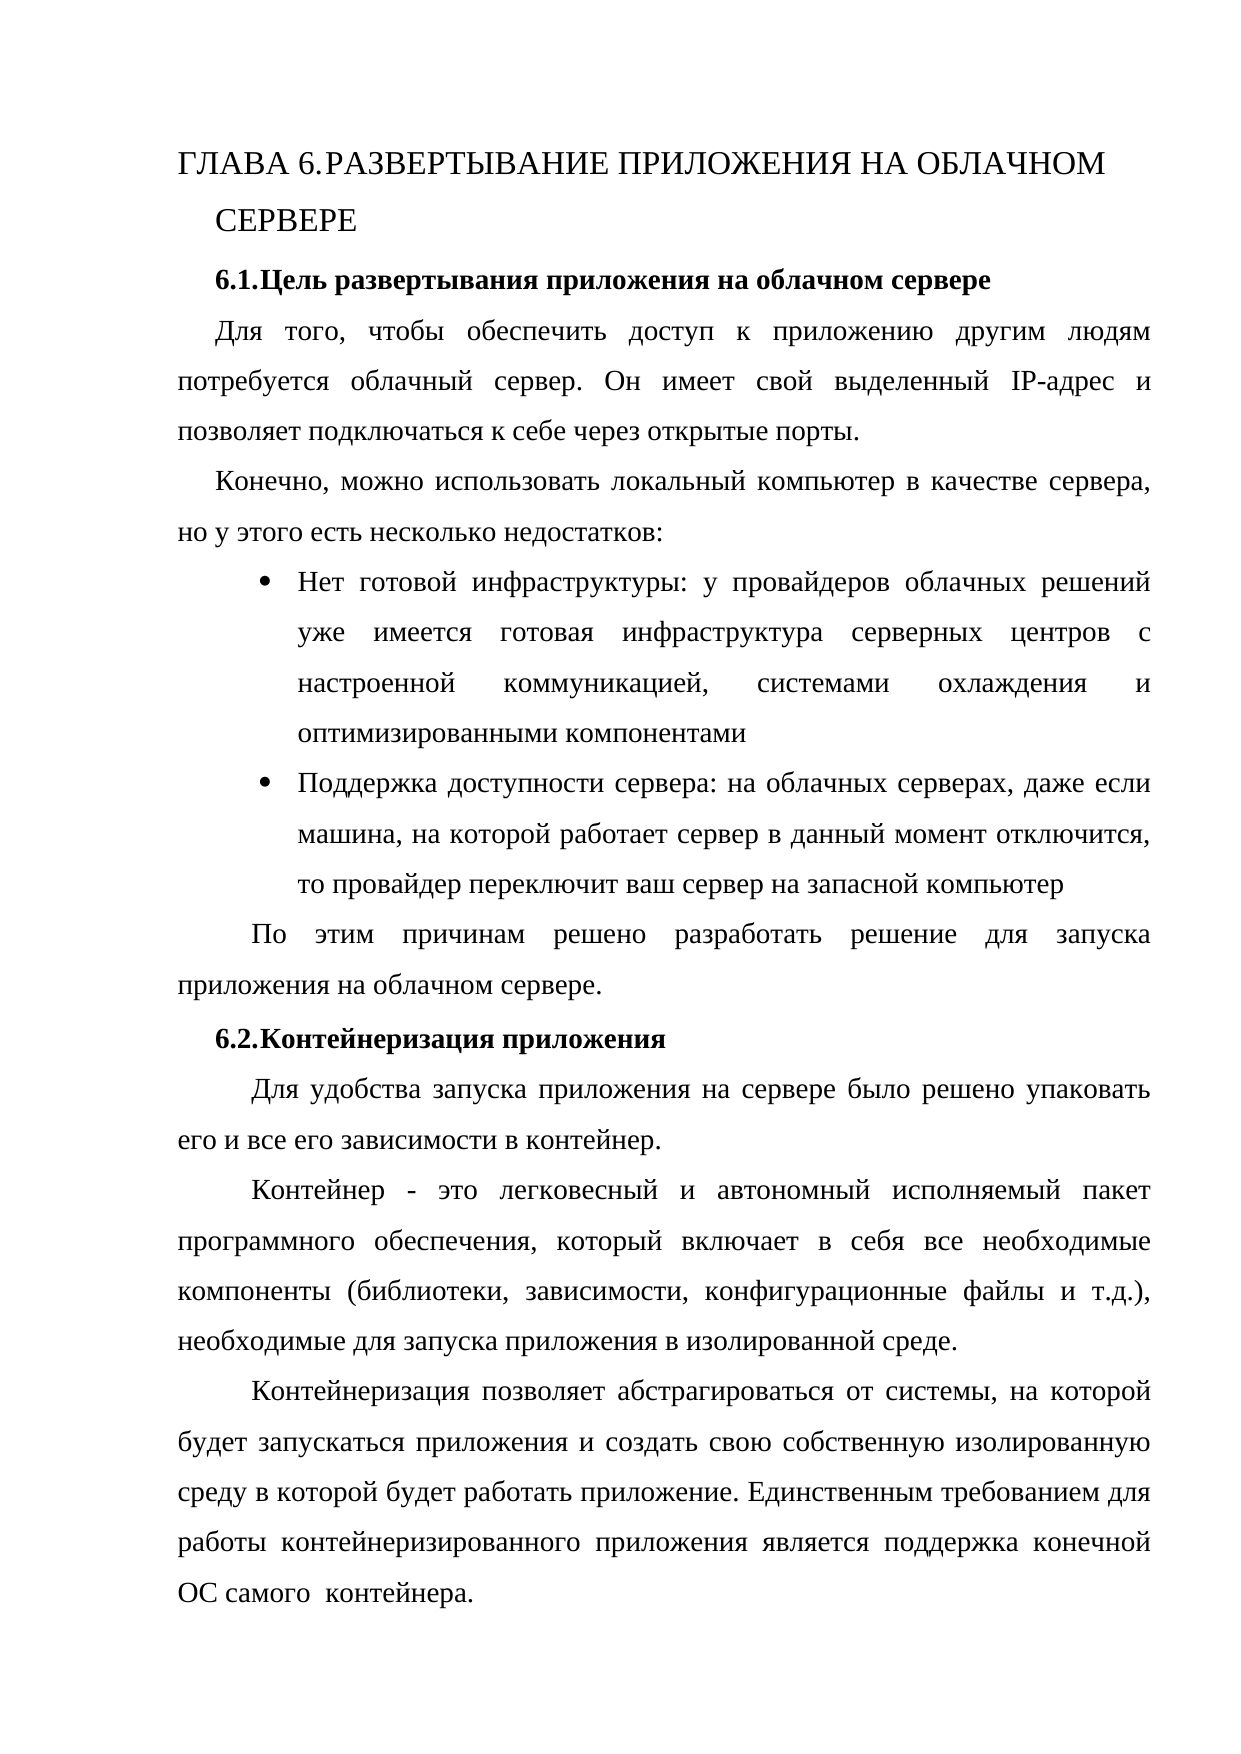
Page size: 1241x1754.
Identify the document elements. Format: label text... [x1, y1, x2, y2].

text Контейнер - это легковесный и автономный исполняемый пакет программного обеспечения, который включает в себя все необходимые компоненты (библиотеки, зависимости, конфигурационные файлы и т.д.), необходимые для запуска приложения в изолированной среде. [177, 1172, 1152, 1357]
subtitle Контейнеризация приложения [215, 1021, 1152, 1055]
list Нет готовой инфраструктуры: у провайдеров облачных решений уже имеется готовая инфраструктура серверных центров с настроенной коммуникацией, системами охлаждения и оптимизированными компонентами [260, 564, 1152, 749]
text Конечно, можно использовать локальный компьютер в качестве сервера, но у этого есть несколько недостатков: [177, 463, 1152, 547]
text По этим причинам решено разработать решение для запуска приложения на облачном сервере. [177, 917, 1152, 1000]
text Для того, чтобы обеспечить доступ к приложению другим людям потребуется облачный сервер. Он имеет свой выделенный IP-адрес и позволяет подключаться к себе через открытые порты. [177, 313, 1152, 447]
list Поддержка доступности сервера: на облачных серверах, даже если машина, на которой работает сервер в данный момент отключится, то провайдер переключит ваш сервер на запасной компьютер [260, 766, 1152, 900]
text Для удобства запуска приложения на сервере было решено упаковать его и все его зависимости в контейнер. [177, 1072, 1152, 1156]
text Контейнеризация позволяет абстрагироваться от системы, на которой будет запускаться приложения и создать свою собственную изолированную среду в которой будет работать приложение. Единственным требованием для работы контейнеризированного приложения является поддержка конечной ОС самого контейнера. [177, 1373, 1152, 1608]
subtitle Цель развертывания приложения на облачном сервере [215, 262, 1152, 296]
subtitle РАЗВЕРТЫВАНИЕ ПРИЛОЖЕНИЯ НА ОБЛАЧНОМ СЕРВЕРЕ [177, 143, 1152, 239]
